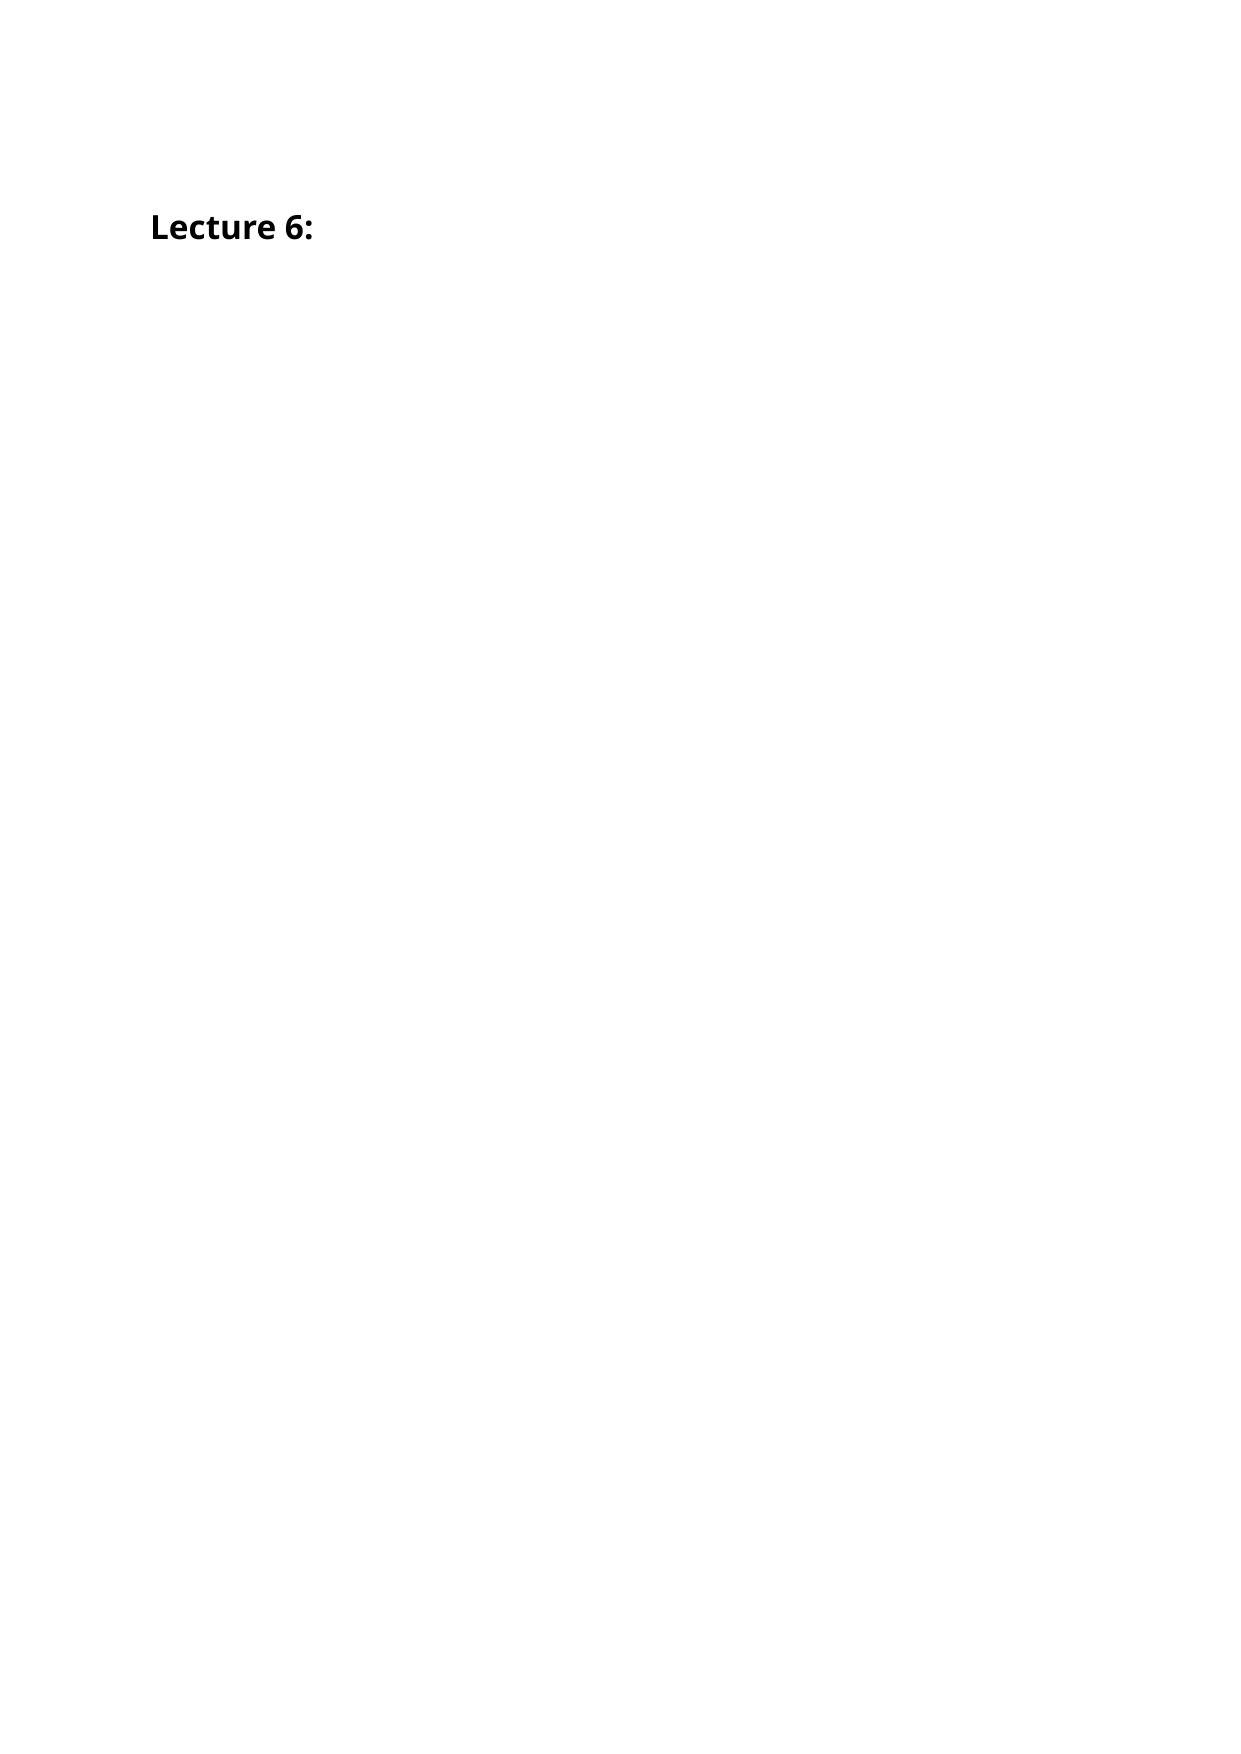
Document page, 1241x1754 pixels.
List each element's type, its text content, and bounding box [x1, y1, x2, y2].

text Lecture 6: [150, 203, 1090, 249]
